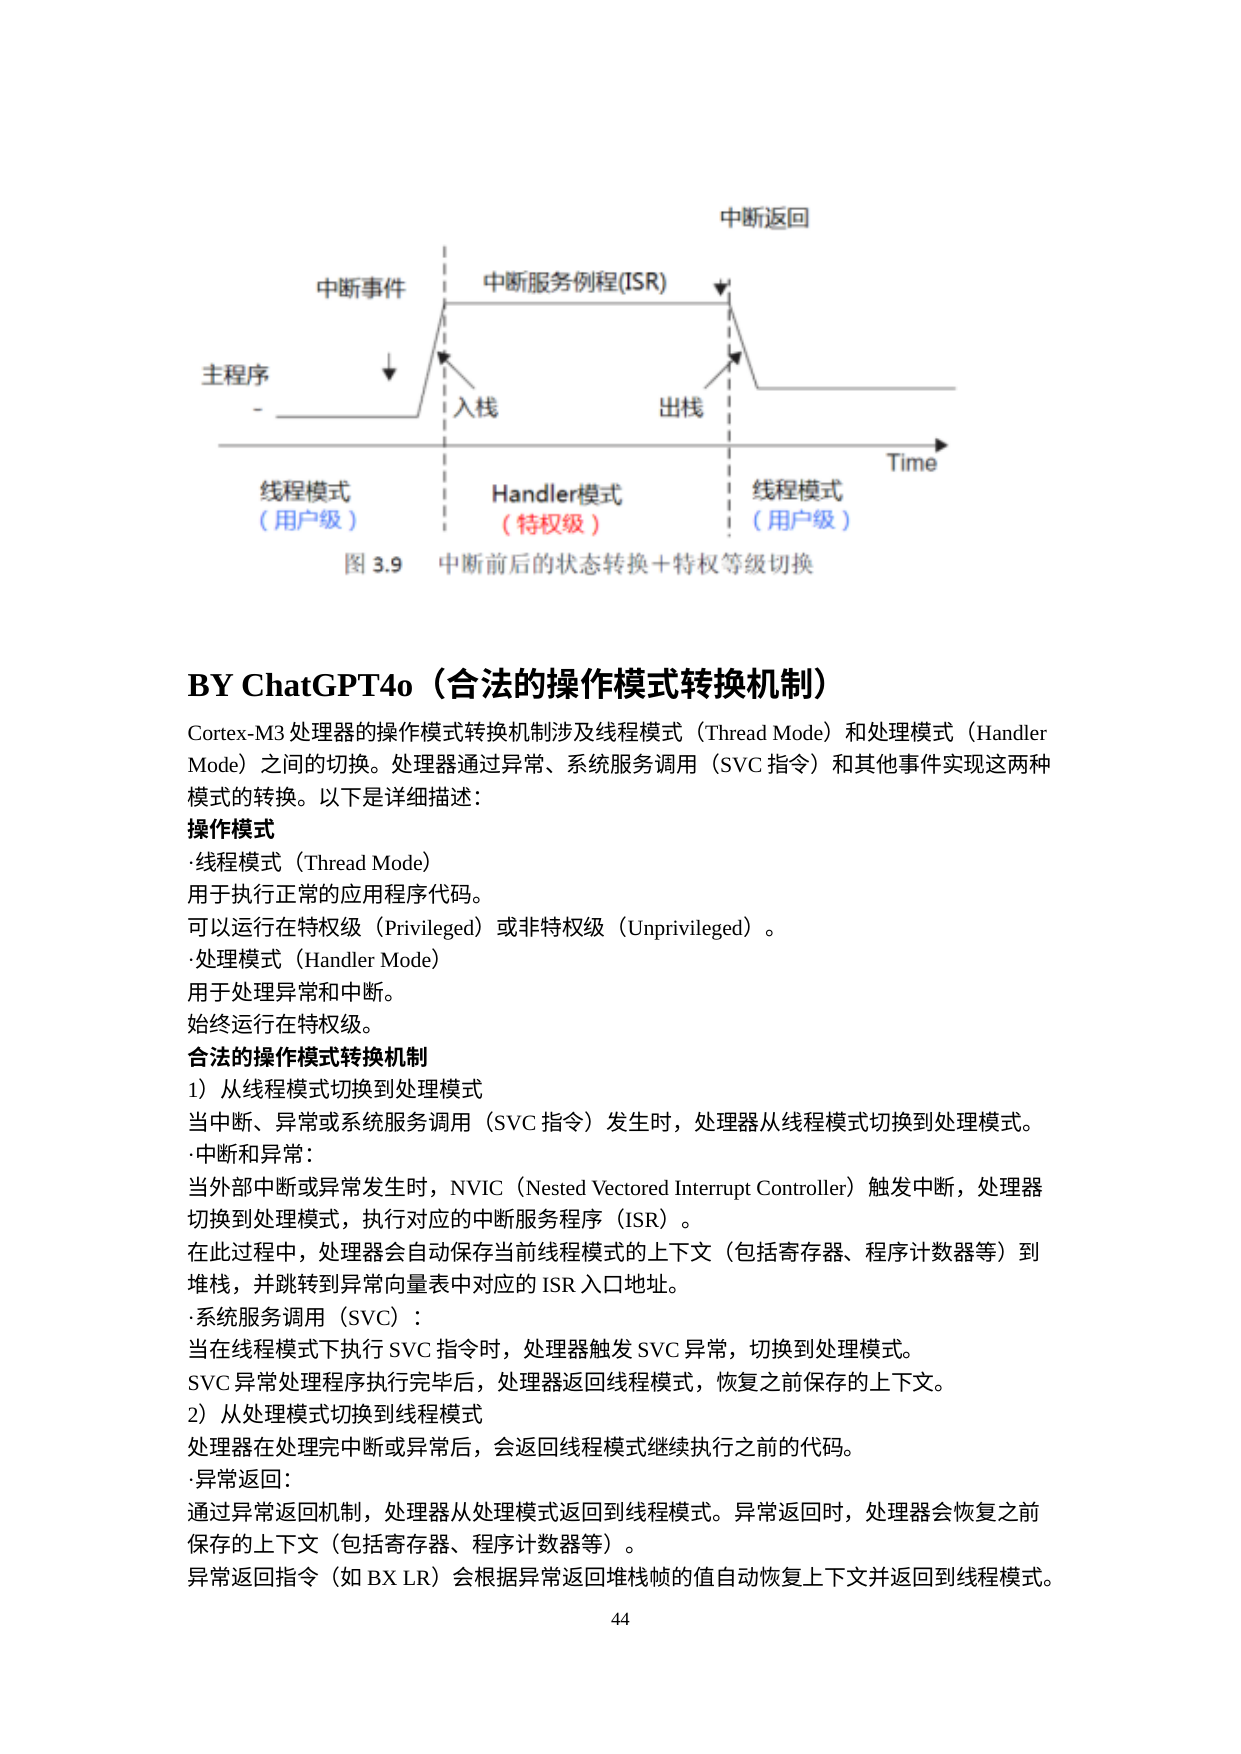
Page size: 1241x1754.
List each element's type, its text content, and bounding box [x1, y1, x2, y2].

text 1）从线程模式切换到处理模式 [187, 1072, 1053, 1104]
text ·处理模式（Handler Mode） [187, 942, 1053, 974]
text 在此过程中，处理器会自动保存当前线程模式的上下文（包括寄存器、程序计数器等）到堆栈，并跳转到异常向量表中对应的ISR入口地址。 [187, 1234, 1053, 1299]
text 通过异常返回机制，处理器从处理模式返回到线程模式。异常返回时，处理器会恢复之前保存的上下文（包括寄存器、程序计数器等）。 [187, 1494, 1053, 1559]
text 始终运行在特权级。 [187, 1007, 1053, 1039]
text 合法的操作模式转换机制 [187, 1039, 1053, 1072]
text Cortex-M3处理器的操作模式转换机制涉及线程模式（Thread Mode）和处理模式（Handler Mode）之间的切换。处理器通过异常、系统服务调用（SVC指令）和其他事件实现这两种模式的转换。以下是详细描述： [187, 714, 1053, 812]
text 操作模式 [187, 812, 1053, 844]
text 异常返回指令（如BX LR）会根据异常返回堆栈帧的值自动恢复上下文并返回到线程模式。 [187, 1559, 1053, 1592]
text 当中断、异常或系统服务调用（SVC指令）发生时，处理器从线程模式切换到处理模式。 [187, 1104, 1053, 1137]
text 用于执行正常的应用程序代码。 [187, 877, 1053, 909]
text ·系统服务调用（SVC）： [187, 1299, 1053, 1332]
text 2）从处理模式切换到线程模式 [187, 1397, 1053, 1429]
text 当在线程模式下执行SVC指令时，处理器触发SVC异常，切换到处理模式。 [187, 1332, 1053, 1364]
text ·异常返回： [187, 1462, 1053, 1494]
text SVC异常处理程序执行完毕后，处理器返回线程模式，恢复之前保存的上下文。 [187, 1364, 1053, 1397]
text 当外部中断或异常发生时，NVIC（Nested Vectored Interrupt Controller）触发中断，处理器切换到处理模式，执行对应的中断服务程序（ISR）。 [187, 1169, 1053, 1234]
subtitle BY ChatGPT4o（合法的操作模式转换机制） [187, 649, 1053, 714]
text ·中断和异常： [187, 1137, 1053, 1169]
text 可以运行在特权级（Privileged）或非特权级（Unprivileged）。 [187, 909, 1053, 942]
picture [187, 172, 991, 640]
text ·线程模式（Thread Mode） [187, 844, 1053, 877]
text 用于处理异常和中断。 [187, 974, 1053, 1007]
text 处理器在处理完中断或异常后，会返回线程模式继续执行之前的代码。 [187, 1429, 1053, 1462]
